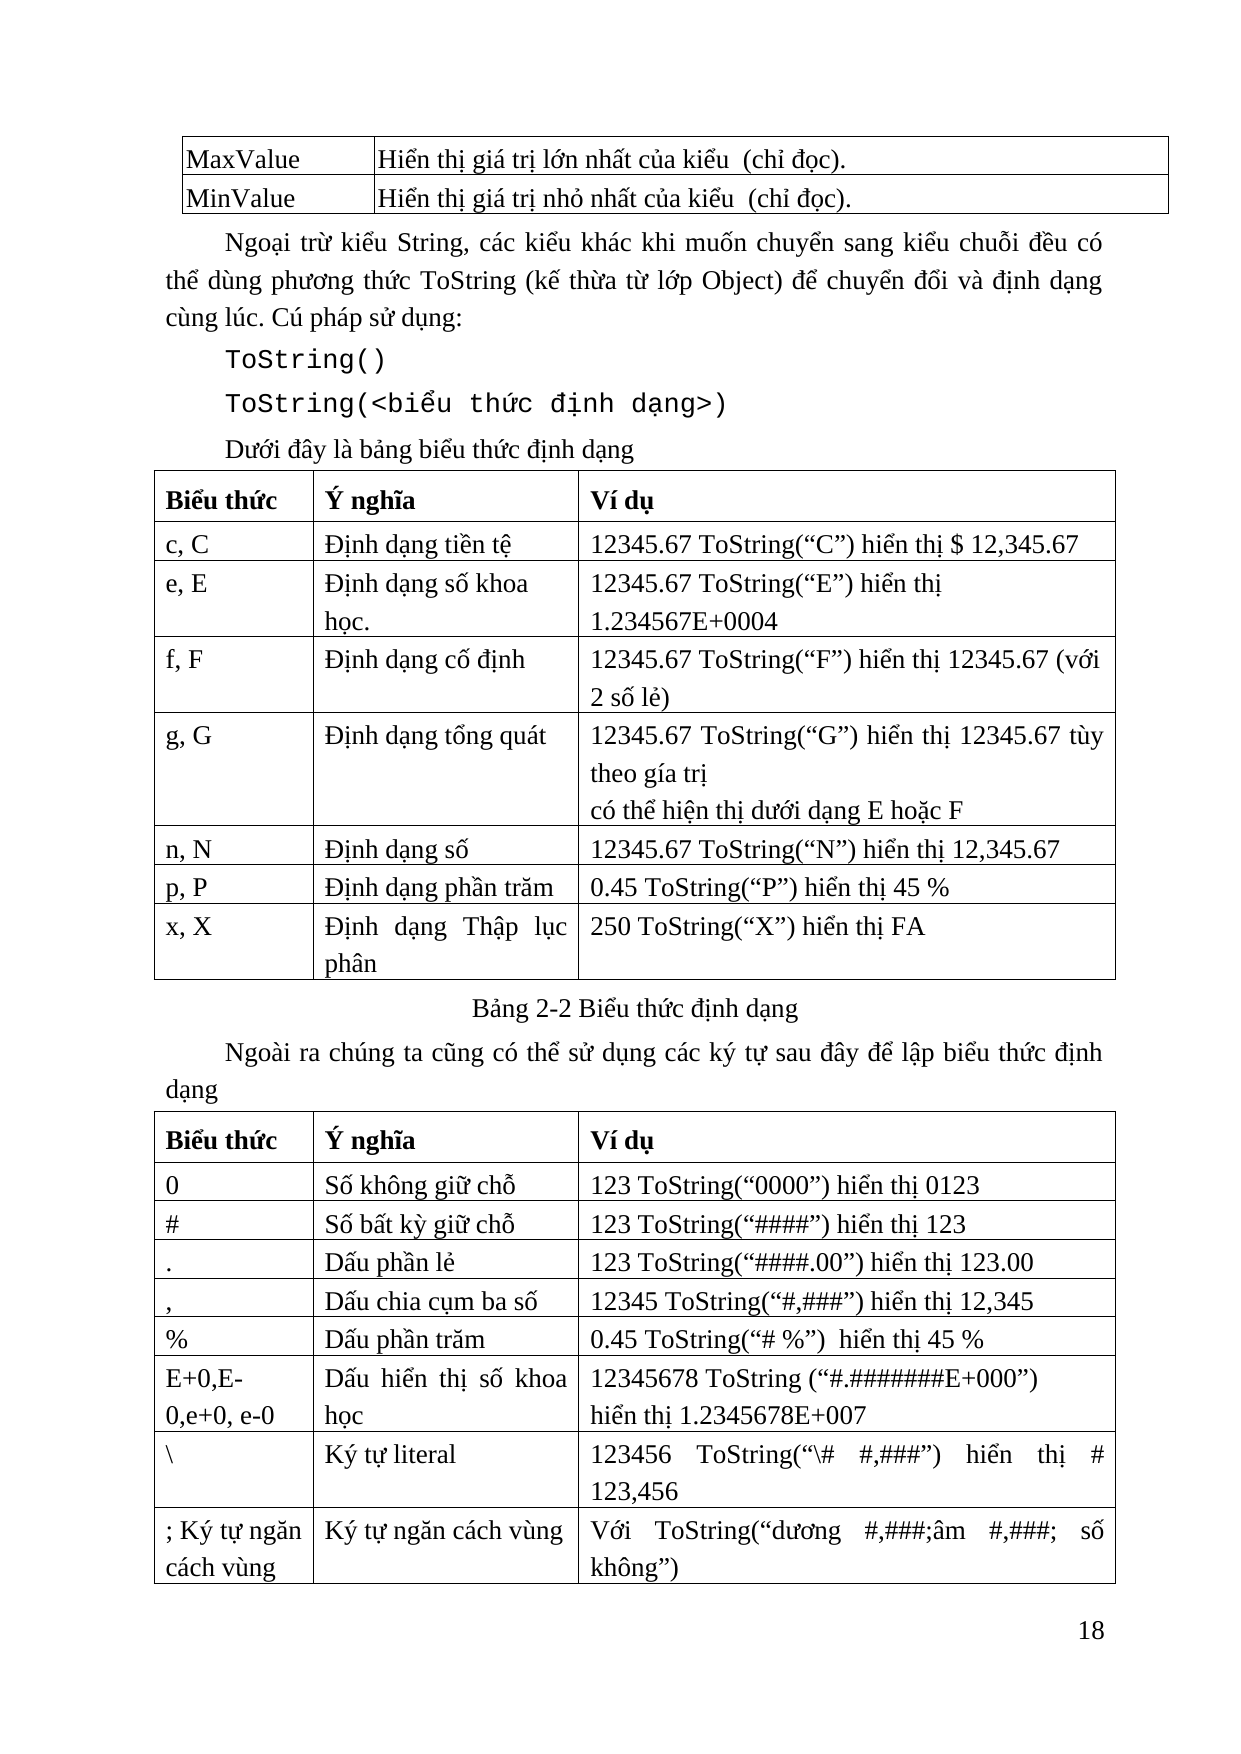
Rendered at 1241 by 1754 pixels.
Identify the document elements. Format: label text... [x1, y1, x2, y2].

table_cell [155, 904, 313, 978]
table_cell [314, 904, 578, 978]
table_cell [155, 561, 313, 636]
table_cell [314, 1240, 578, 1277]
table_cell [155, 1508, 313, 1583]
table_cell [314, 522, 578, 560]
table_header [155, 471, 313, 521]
text ToString(<biểu thức định dạng>) [165, 383, 1104, 420]
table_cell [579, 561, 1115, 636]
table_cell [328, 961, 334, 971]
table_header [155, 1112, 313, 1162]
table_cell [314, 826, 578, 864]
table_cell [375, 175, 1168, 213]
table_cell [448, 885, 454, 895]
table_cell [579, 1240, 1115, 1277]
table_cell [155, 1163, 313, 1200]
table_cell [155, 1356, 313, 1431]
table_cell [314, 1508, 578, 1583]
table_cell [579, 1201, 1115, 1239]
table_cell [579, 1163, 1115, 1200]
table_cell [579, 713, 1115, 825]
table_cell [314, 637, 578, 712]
text Bảng 2-2 Biểu thức định dạng [165, 986, 1104, 1023]
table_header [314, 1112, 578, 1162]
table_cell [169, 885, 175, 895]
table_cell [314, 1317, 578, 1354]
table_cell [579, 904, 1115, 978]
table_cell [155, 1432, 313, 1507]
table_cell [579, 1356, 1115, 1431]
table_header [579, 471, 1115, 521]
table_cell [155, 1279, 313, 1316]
text Dưới đây là bảng biểu thức định dạng [165, 426, 1104, 464]
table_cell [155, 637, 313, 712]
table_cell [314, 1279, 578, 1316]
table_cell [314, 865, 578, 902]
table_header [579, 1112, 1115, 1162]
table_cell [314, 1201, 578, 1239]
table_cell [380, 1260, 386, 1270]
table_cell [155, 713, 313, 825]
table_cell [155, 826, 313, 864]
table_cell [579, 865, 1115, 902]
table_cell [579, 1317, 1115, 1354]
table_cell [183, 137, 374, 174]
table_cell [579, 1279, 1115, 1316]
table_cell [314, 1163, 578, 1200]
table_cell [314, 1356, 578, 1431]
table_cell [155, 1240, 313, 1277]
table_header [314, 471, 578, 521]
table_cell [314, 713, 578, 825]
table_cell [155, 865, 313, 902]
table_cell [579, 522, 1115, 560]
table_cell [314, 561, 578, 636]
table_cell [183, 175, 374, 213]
text ToString() [165, 339, 1104, 376]
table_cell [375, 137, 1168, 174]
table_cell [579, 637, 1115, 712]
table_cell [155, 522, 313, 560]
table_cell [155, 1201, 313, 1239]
text Ngoại trừ kiểu String, các kiểu khác khi muốn chuyển sang kiểu chuỗi đều có thể dùng phương thức ToString (kế thừa từ lớp Object) để chuyển đổi và định dạng cùng lúc. Cú pháp sử dụng: [165, 220, 1104, 333]
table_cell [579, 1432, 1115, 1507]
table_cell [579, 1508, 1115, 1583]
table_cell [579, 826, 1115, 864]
text Ngoài ra chúng ta cũng có thể sử dụng các ký tự sau đây để lập biểu thức định dạng [165, 1029, 1104, 1104]
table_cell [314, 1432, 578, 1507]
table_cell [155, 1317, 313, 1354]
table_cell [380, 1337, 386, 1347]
